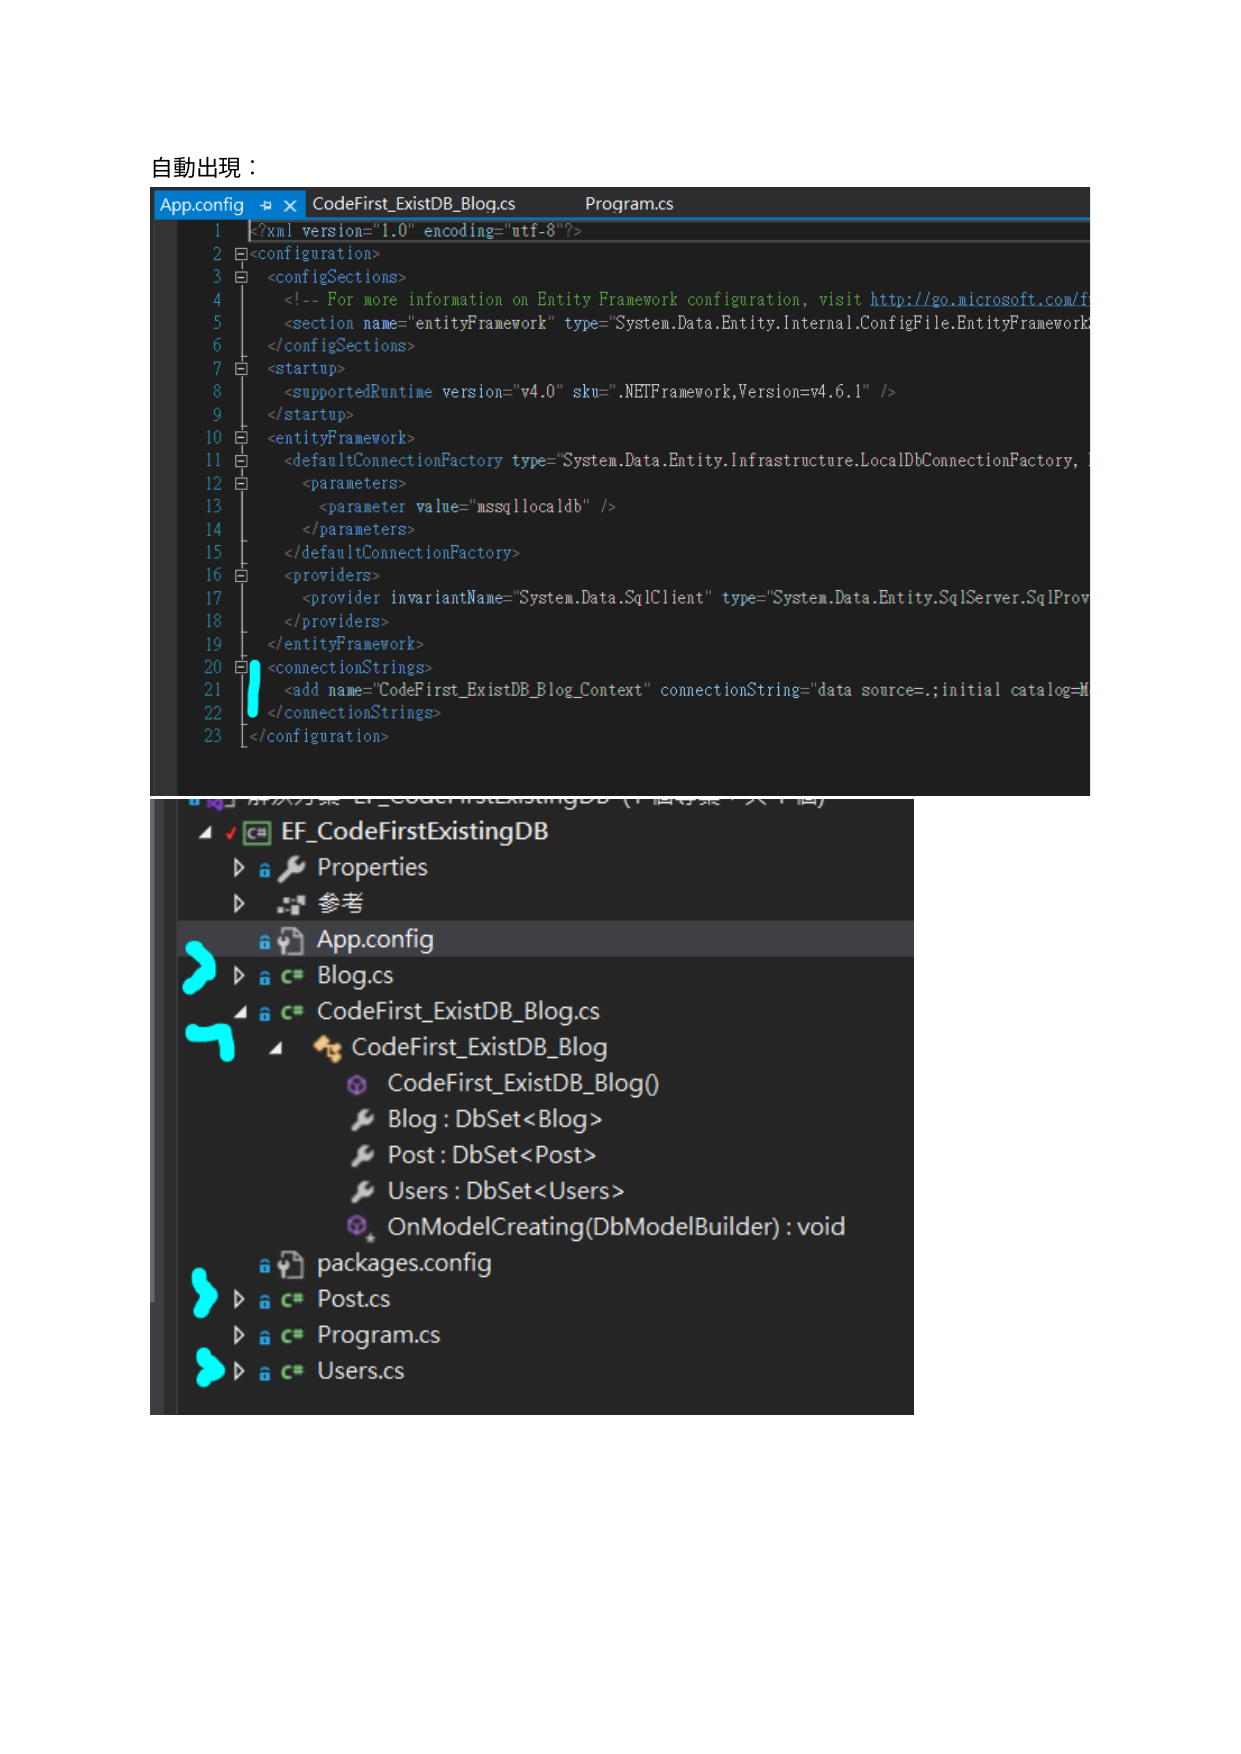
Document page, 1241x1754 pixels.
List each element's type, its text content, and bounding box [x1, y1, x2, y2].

text 自動出現︰ [150, 150, 1090, 187]
picture [150, 799, 914, 1415]
picture [150, 187, 1091, 796]
